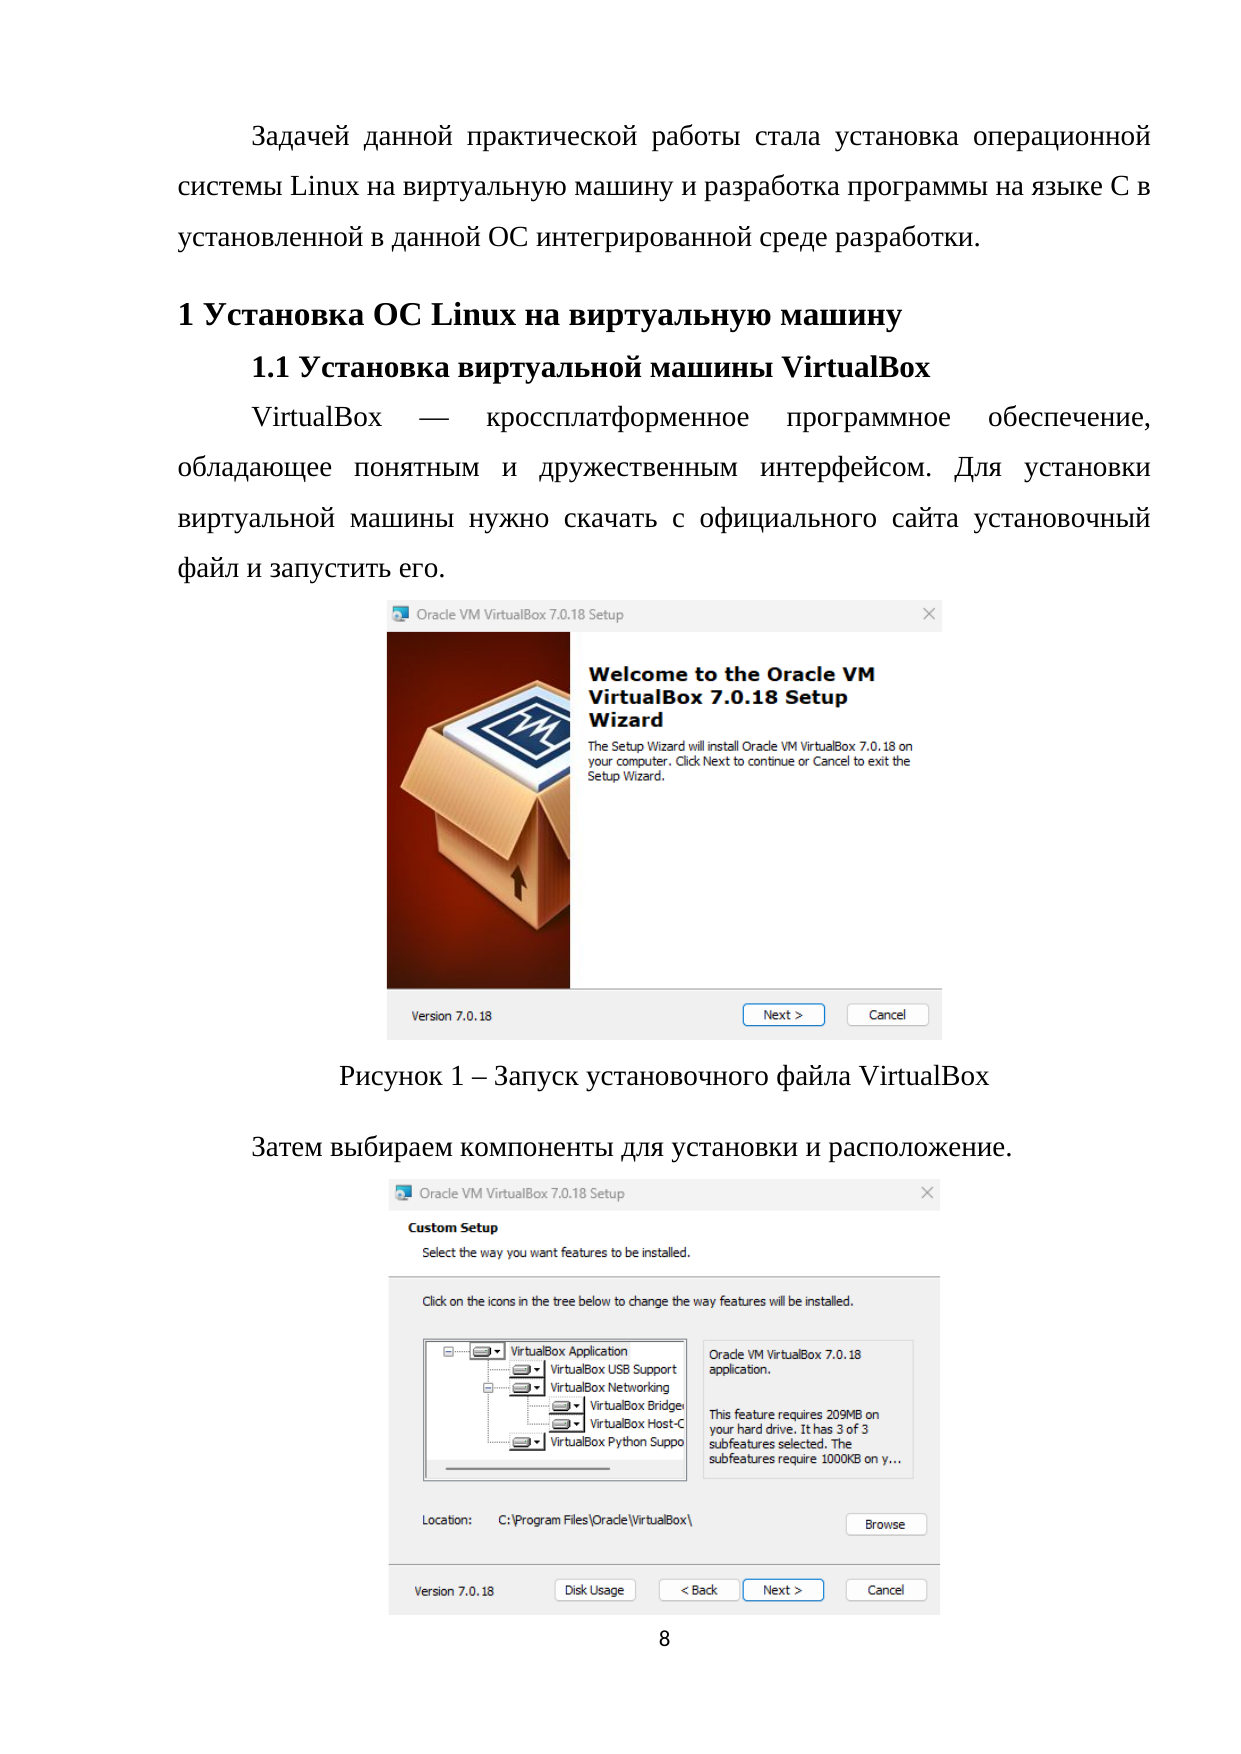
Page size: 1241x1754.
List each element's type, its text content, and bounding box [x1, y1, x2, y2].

text Затем выбираем компоненты для установки и расположение. [177, 1129, 1152, 1163]
text Задачей данной практической работы стала установка операционной системы Linux на виртуальную машину и разработка программы на языке С в установленной в данной ОС интегрированной среде разработки. [177, 118, 1152, 252]
subtitle 1 Установка ОС Linux на виртуальную машину [177, 294, 1152, 332]
subtitle 1.1 Установка виртуальной машины VirtualBox [251, 348, 1152, 384]
text VirtualBox — кроссплатформенное программное обеспечение, обладающее понятным и дружественным интерфейсом. Для установки виртуальной машины нужно скачать с официального сайта установочный файл и запустить его. [177, 399, 1152, 584]
picture [388, 1179, 941, 1615]
picture [386, 600, 943, 1040]
text Рисунок 1 – Запуск установочного файла VirtualBox [177, 1058, 1152, 1092]
